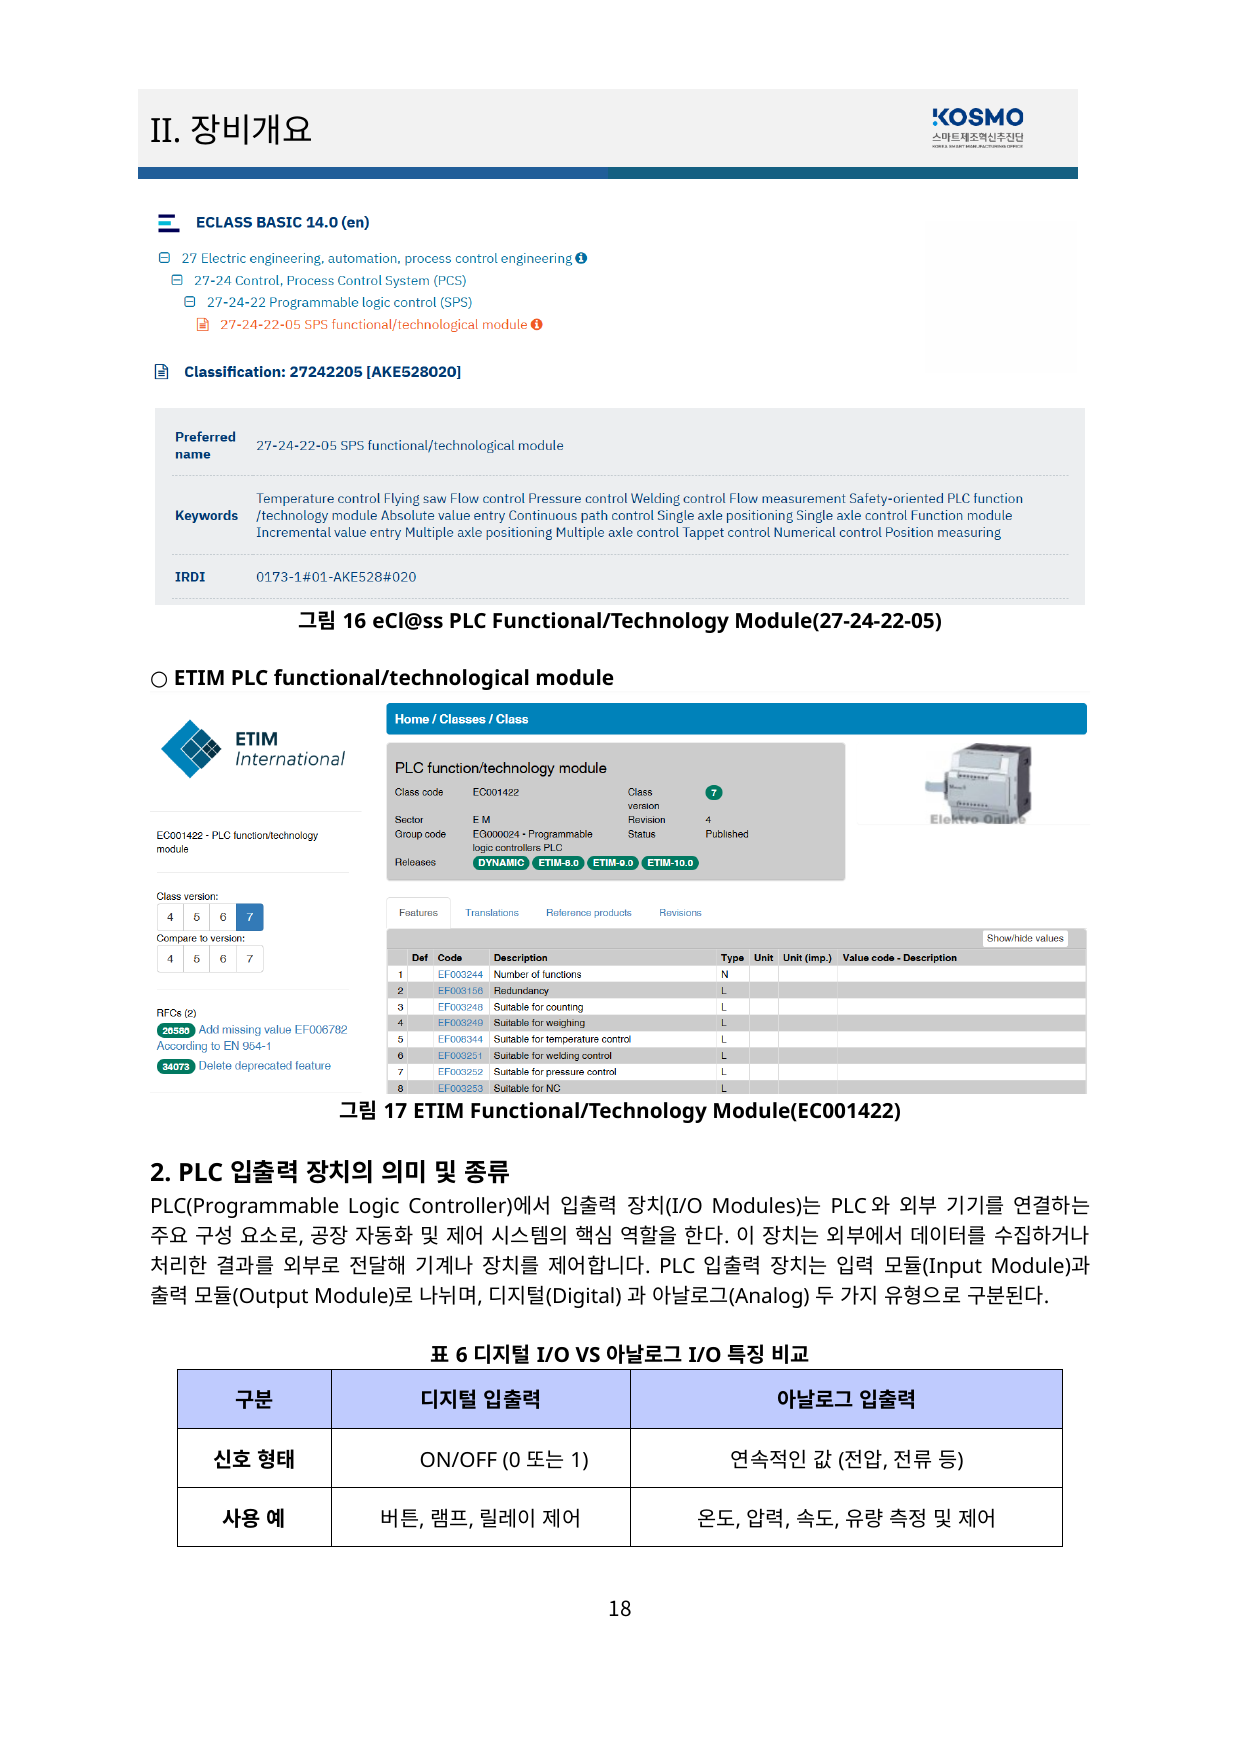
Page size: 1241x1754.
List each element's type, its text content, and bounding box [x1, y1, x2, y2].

picture [150, 691, 1091, 1094]
table_header 디지털 입출력 [332, 1370, 630, 1428]
table_cell 연속적인 값 (전압, 전류 등) [631, 1429, 1062, 1487]
table_cell 신호 형태 [178, 1429, 331, 1487]
text ○ ETIM PLC functional/technological module [150, 663, 1090, 691]
table_header 아날로그 입출력 [631, 1370, 1062, 1428]
subtitle 2. PLC 입출력 장치의 의미 및 종류 [150, 1153, 1090, 1189]
table_cell 온도, 압력, 속도, 유량 측정 및 제어 [631, 1488, 1062, 1546]
table_cell 버튼, 램프, 릴레이 제어 [332, 1488, 630, 1546]
table_cell 사용 예 [178, 1488, 331, 1546]
picture [932, 108, 1024, 148]
picture [150, 207, 1091, 605]
text PLC(Programmable Logic Controller)에서 입출력 장치(I/O Modules)는 PLC와 외부 기기를 연결하는 주요 구성 요소로, 공장 자동화 및 제어 시스템의 핵심 역할을 한다. 이 장치는 외부에서 데이터를 수집하거나 처리한 결과를 외부로 전달해 기계나 장치를 제어합니다. PLC 입출력 장치는 입력 모듈(Input Module)과 출력 모듈(Output Module)로 나뉘며, 디지털(Digital) 과 아날로그(Analog) 두 가지 유형으로 구분된다. [150, 1189, 1090, 1310]
table_header 구분 [178, 1370, 331, 1428]
table_cell ON/OFF (0 또는 1) [332, 1429, 630, 1487]
